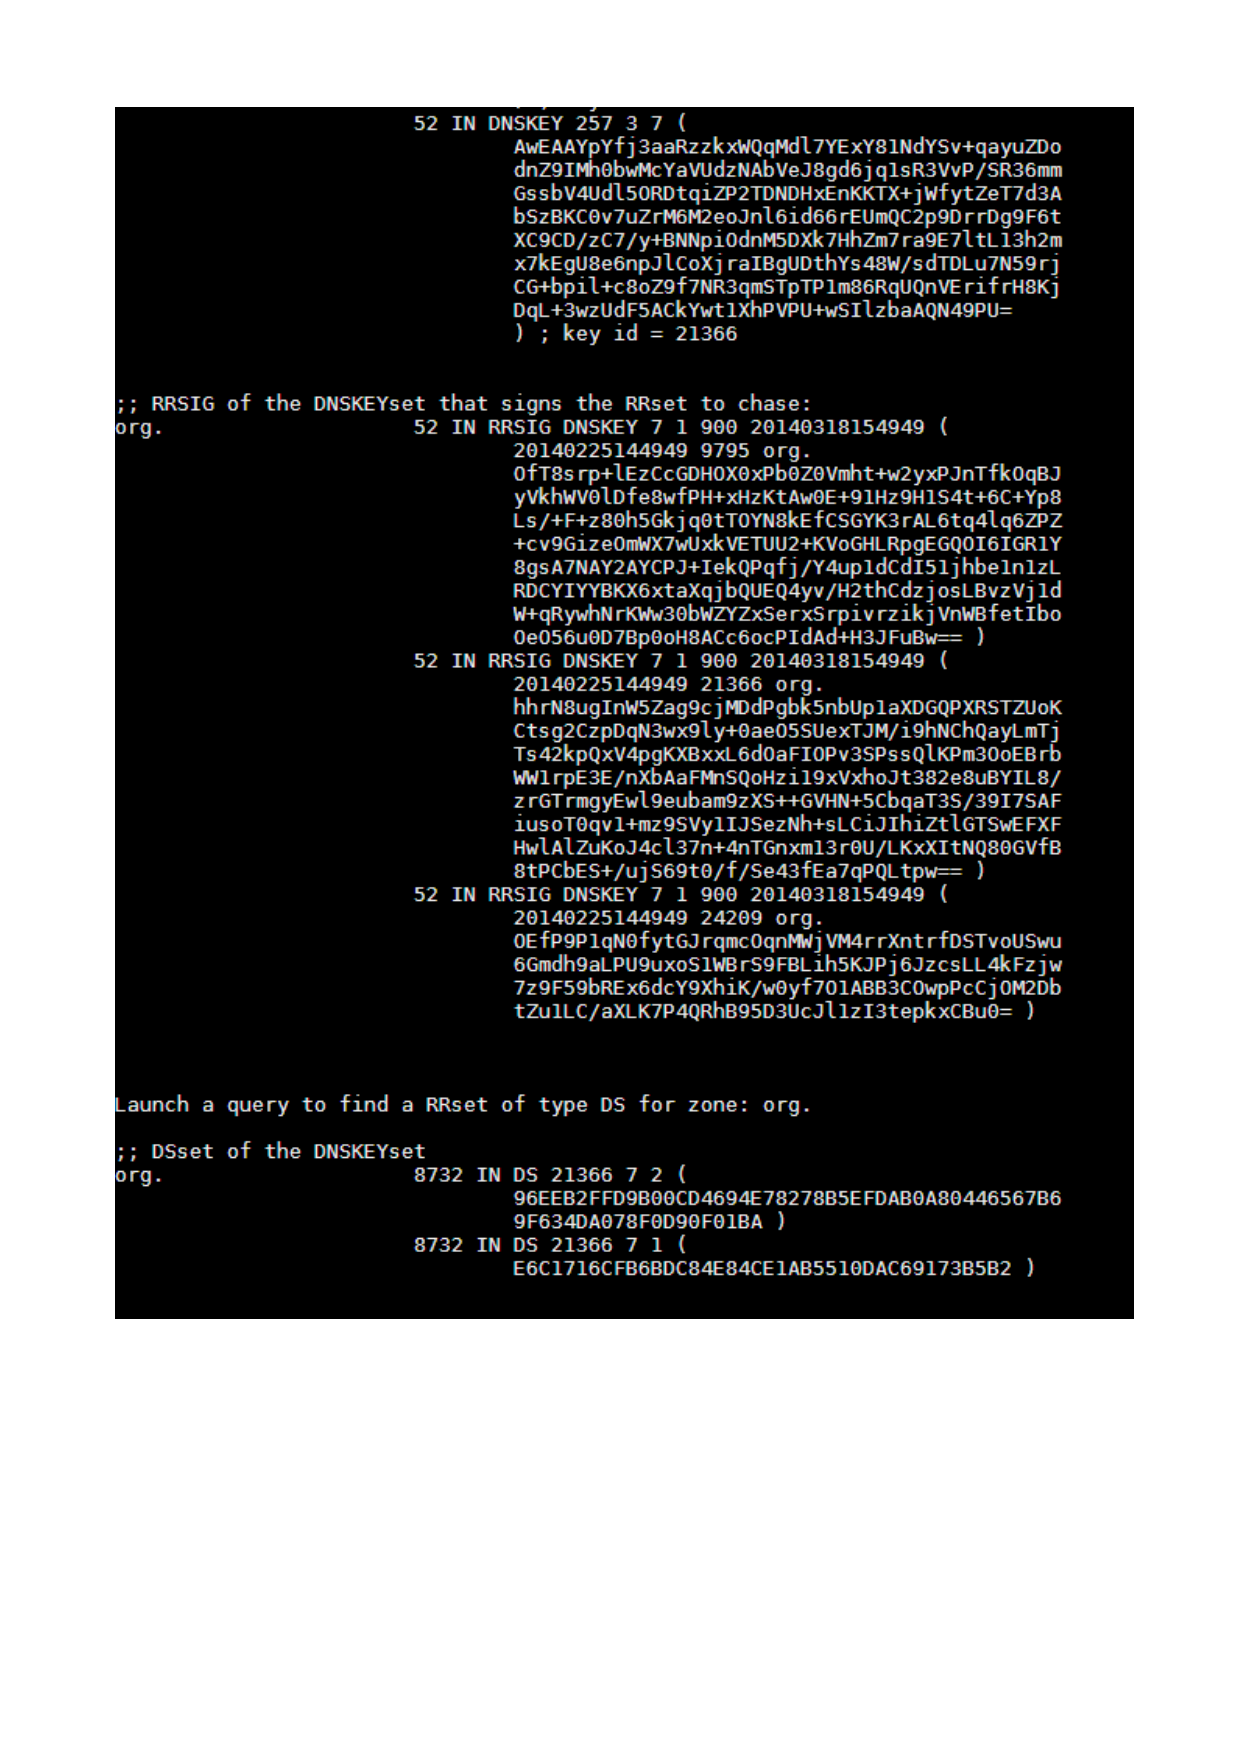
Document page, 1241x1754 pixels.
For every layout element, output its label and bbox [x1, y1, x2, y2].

picture [115, 107, 1134, 1319]
